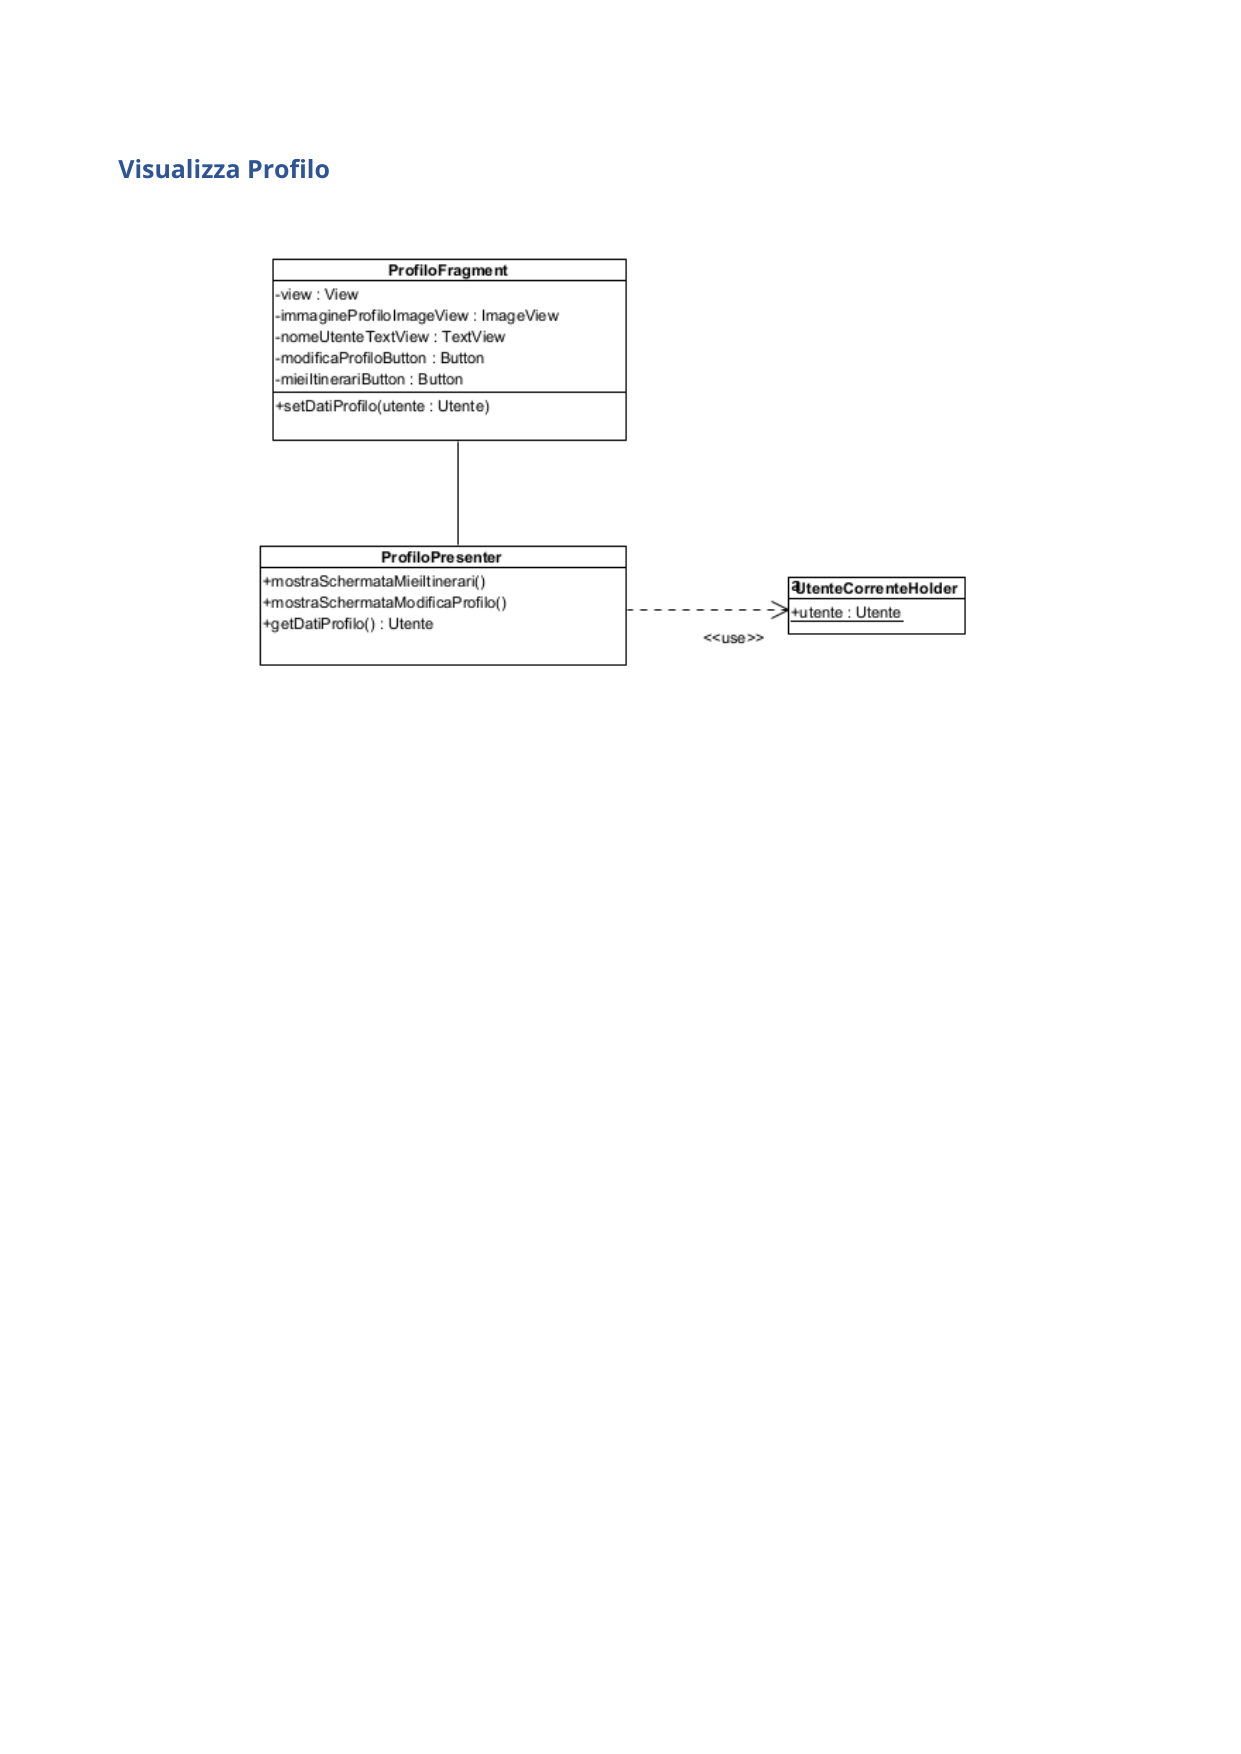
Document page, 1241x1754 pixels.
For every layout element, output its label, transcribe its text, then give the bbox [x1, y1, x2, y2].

picture [209, 232, 989, 690]
subtitle Visualizza Profilo [118, 152, 1122, 186]
